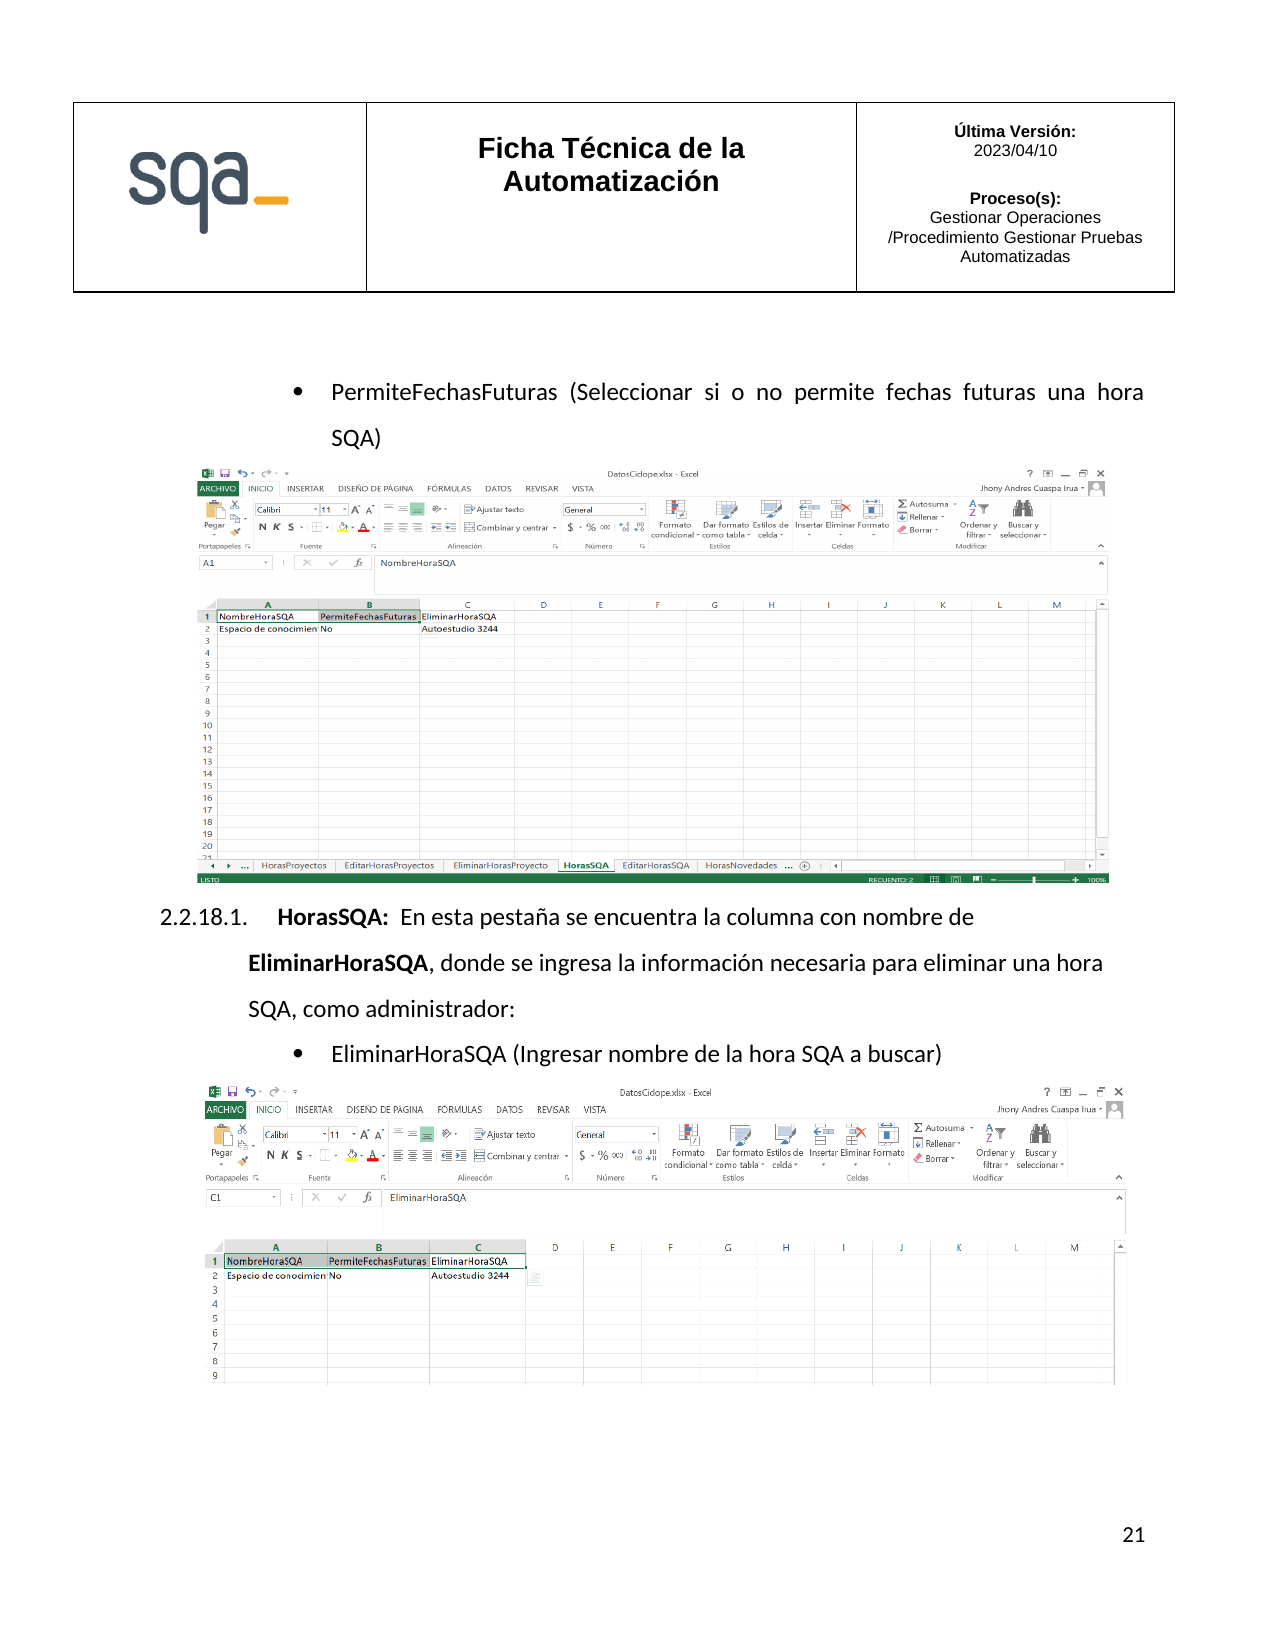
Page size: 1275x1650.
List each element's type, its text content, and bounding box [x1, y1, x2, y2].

picture [197, 467, 1109, 883]
picture [205, 1084, 1127, 1385]
list HorasSQA: En esta pestaña se encuentra la columna con nombre de EliminarHoraSQA, donde se ingresa la información necesaria para eliminar una hora SQA, como administrador: [159, 901, 1145, 1023]
list EliminarHoraSQA (Ingresar nombre de la hora SQA a buscar) [294, 1038, 1145, 1069]
list PermiteFechasFuturas (Seleccionar si o no permite fechas futuras una hora SQA) [294, 376, 1145, 453]
picture [129, 152, 289, 234]
